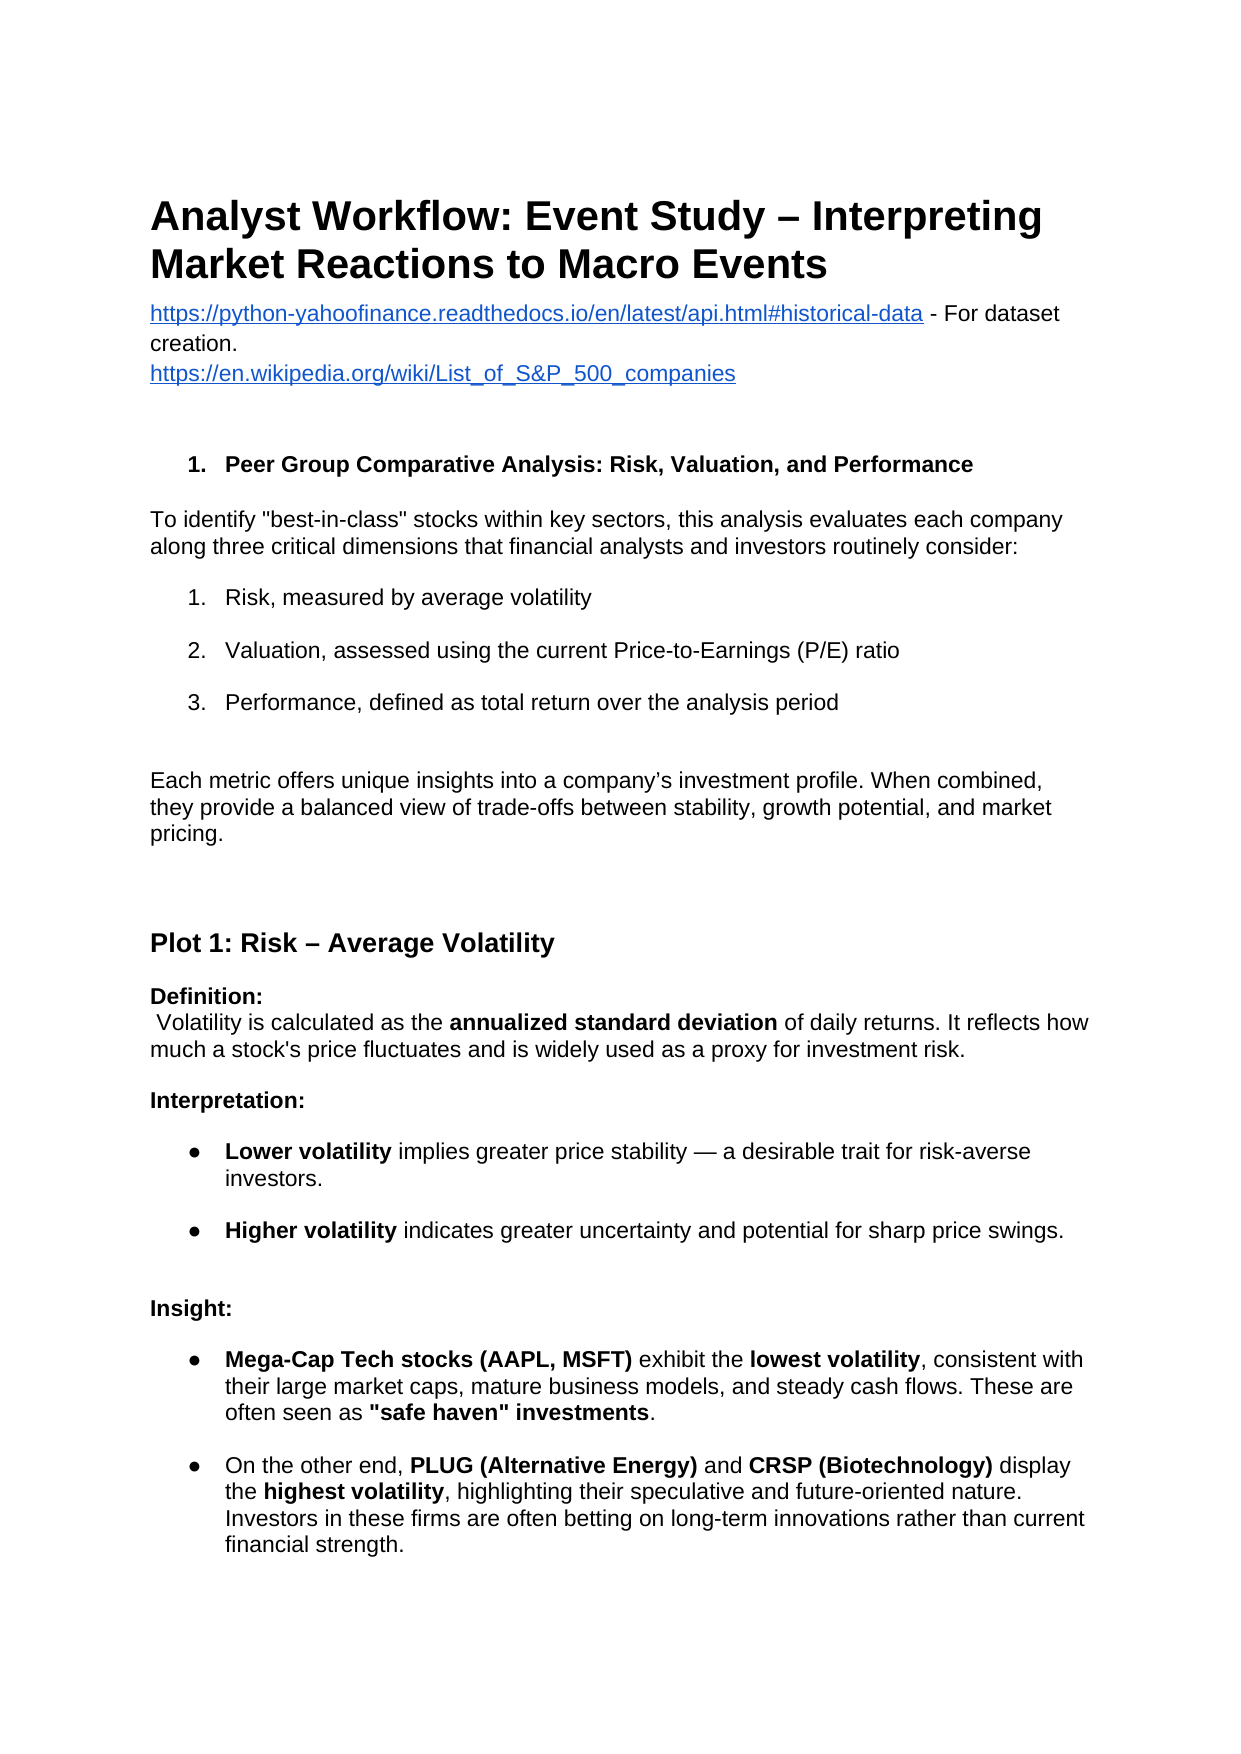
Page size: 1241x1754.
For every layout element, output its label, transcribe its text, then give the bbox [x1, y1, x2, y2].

text Each metric offers unique insights into a company’s investment profile. When combined, they provide a balanced view of trade-offs between stability, growth potential, and market pricing. [150, 767, 1090, 846]
list Performance, defined as total return over the analysis period [187, 689, 1090, 742]
list Risk, measured by average volatility [187, 584, 1090, 637]
list Higher volatility indicates greater uncertainty and potential for sharp price swings. [187, 1217, 1090, 1270]
text To identify "best-in-class" stocks within key sectors, this analysis evaluates each company along three critical dimensions that financial analysts and investors routinely consider: [150, 506, 1090, 559]
subtitle Analyst Workflow: Event Study – Interpreting Market Reactions to Macro Events [150, 192, 1090, 287]
subtitle Plot 1: Risk – Average Volatility [150, 927, 1090, 958]
text Definition: Volatility is calculated as the annualized standard deviation of daily returns. It reflects how much a stock's price fluctuates and is widely used as a proxy for investment risk. [150, 983, 1090, 1062]
text Insight: [150, 1295, 1090, 1321]
list On the other end, PLUG (Alternative Energy) and CRSP (Biotechnology) display the highest volatility, highlighting their speculative and future-oriented nature. Investors in these firms are often betting on long-term innovations rather than current financial strength. [187, 1452, 1090, 1584]
list Mega-Cap Tech stocks (AAPL, MSFT) exhibit the lowest volatility, consistent with their large market caps, mature business models, and steady cash flows. These are often seen as "safe haven" investments. [187, 1346, 1090, 1452]
text https://python-yahoofinance.readthedocs.io/en/latest/api.html#historical-data - For dataset creation. [150, 300, 1090, 357]
list Peer Group Comparative Analysis: Risk, Valuation, and Performance [187, 451, 1090, 477]
text https://en.wikipedia.org/wiki/List_of_S&P_500_companies [150, 360, 1090, 387]
list Lower volatility implies greater price stability — a desirable trait for risk-averse investors. [187, 1138, 1090, 1217]
text Interpretation: [150, 1087, 1090, 1113]
list Valuation, assessed using the current Price-to-Earnings (P/E) ratio [187, 637, 1090, 689]
